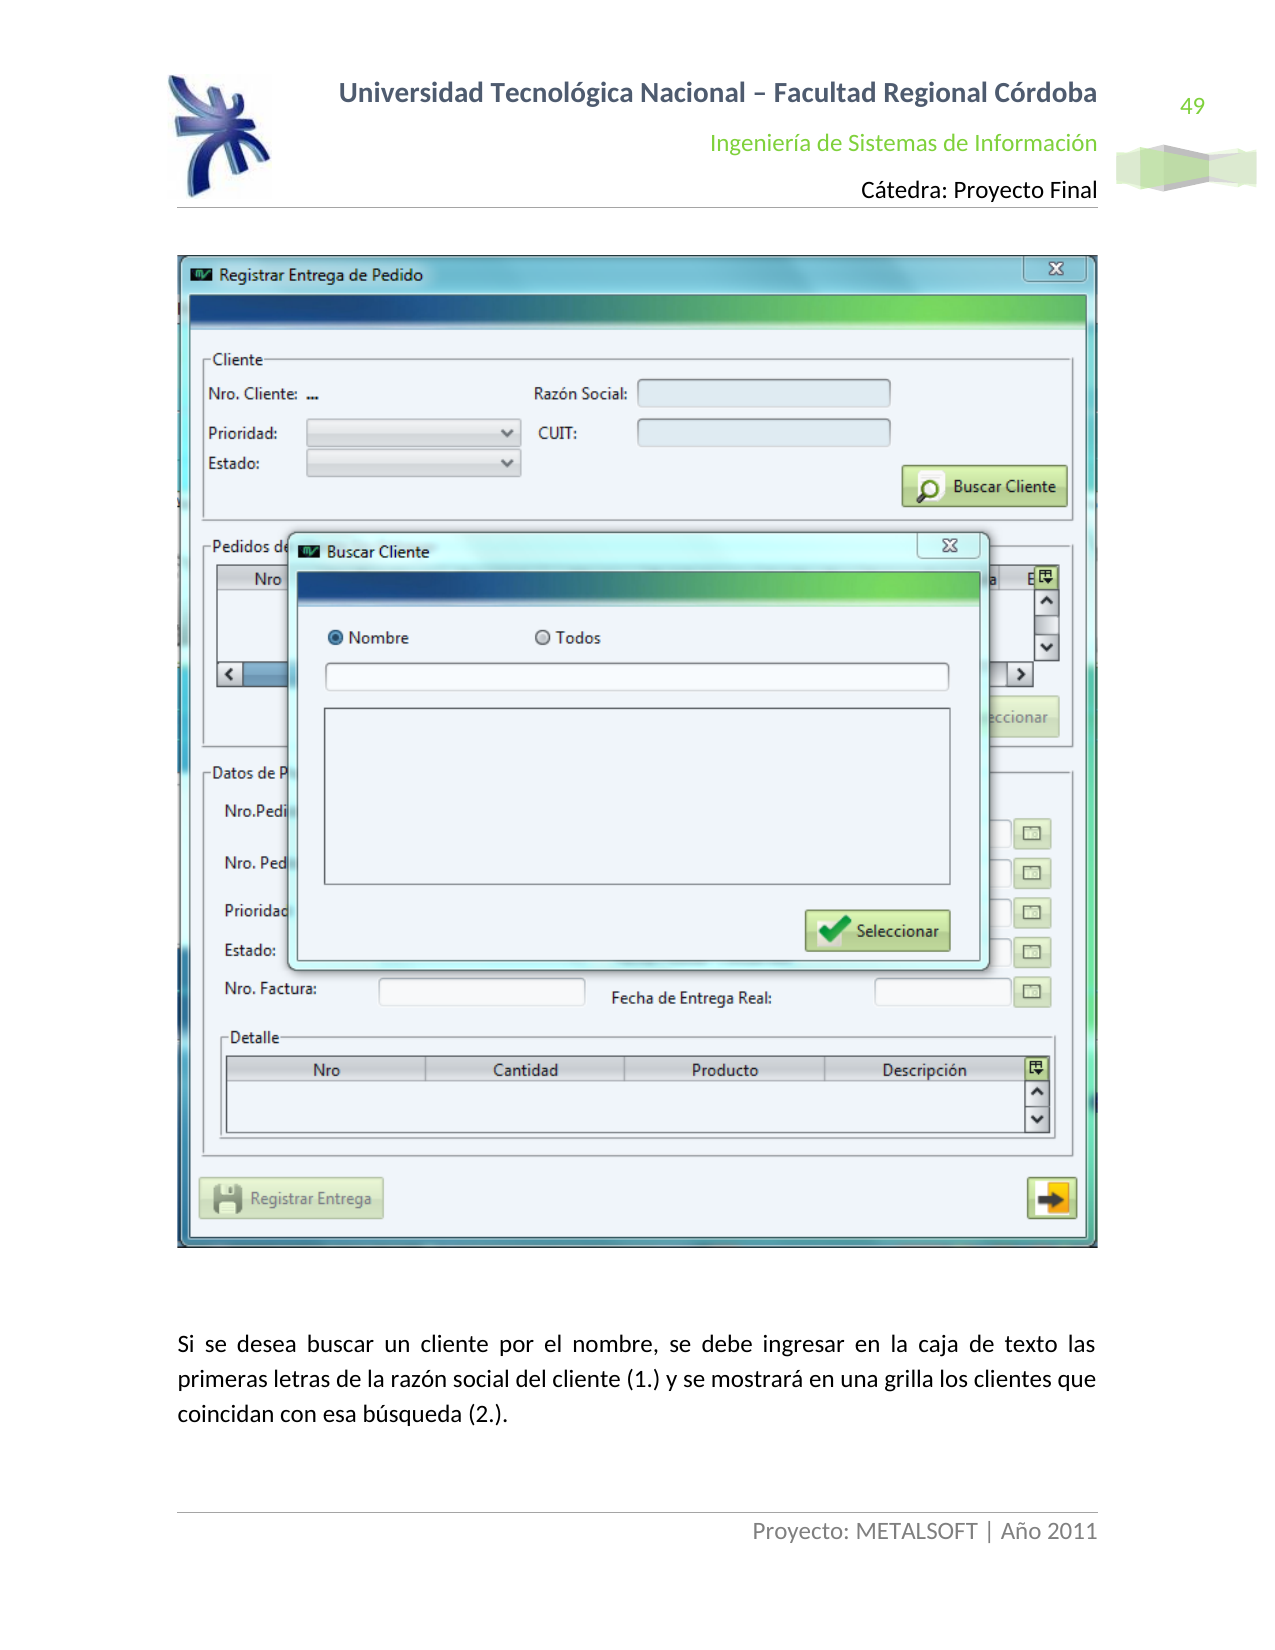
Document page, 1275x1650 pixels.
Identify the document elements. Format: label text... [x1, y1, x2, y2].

picture [167, 74, 272, 199]
picture [177, 255, 1098, 1248]
text Si se desea buscar un cliente por el nombre, se debe ingresar en la caja de texto las primeras letras de la razón social del cliente (1.) y se mostrará en una grilla los clientes que coincidan con esa búsqueda (2.). [177, 1328, 1098, 1429]
